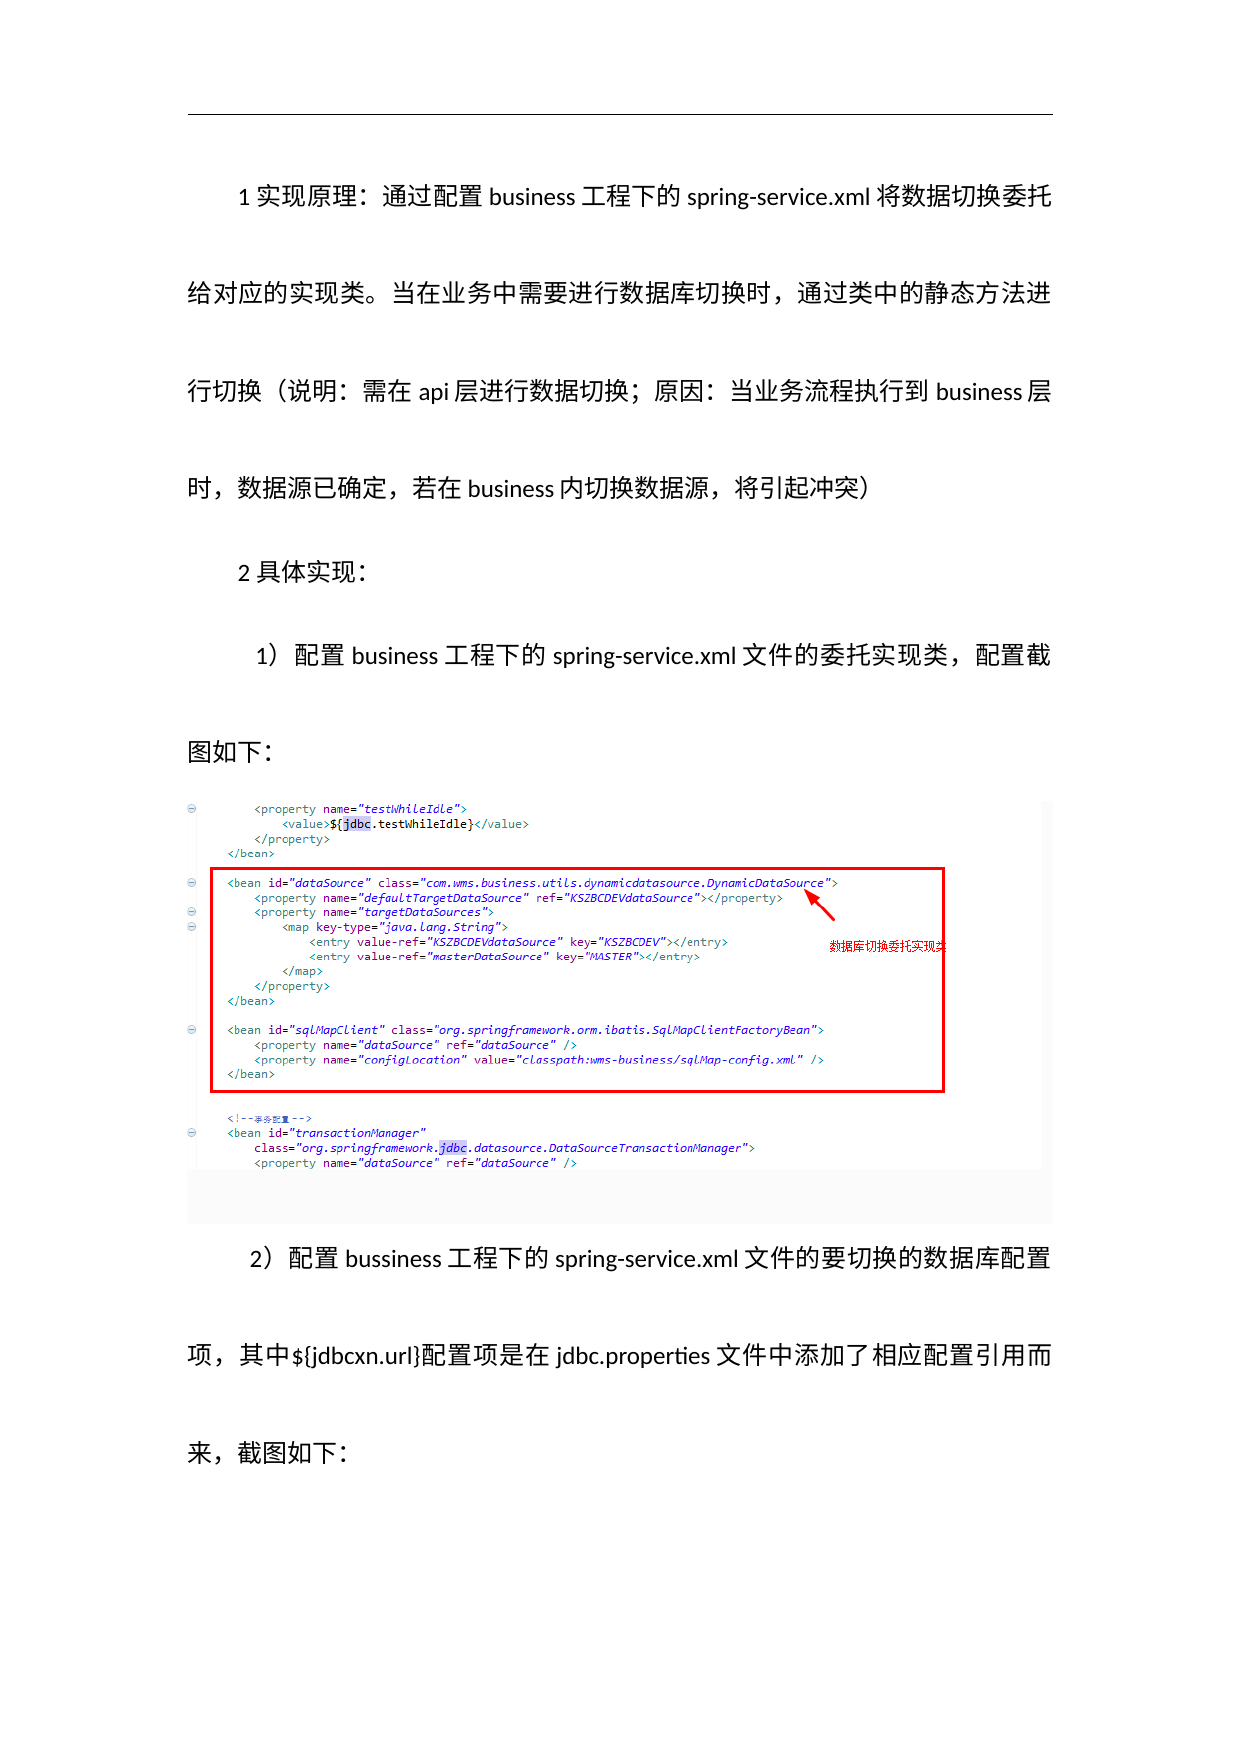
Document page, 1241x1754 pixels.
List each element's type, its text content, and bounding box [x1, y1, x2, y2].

text 2 具体实现： [187, 538, 1053, 603]
picture [187, 801, 1042, 1169]
text 2）配置bussiness工程下的spring-service.xml文件的要切换的数据库配置项，其中${jdbcxn.url}配置项是在jdbc.properties文件中添加了相应配置引用而来，截图如下： [187, 1224, 1053, 1484]
text 1）配置business工程下的spring-service.xml文件的委托实现类，配置截图如下： [187, 621, 1053, 783]
text 1 实现原理：通过配置business工程下的spring-service.xml将数据切换委托给对应的实现类。当在业务中需要进行数据库切换时，通过类中的静态方法进行切换（说明：需在api层进行数据切换；原因：当业务流程执行到business层时，数据源已确定，若在business内切换数据源，将引起冲突） [187, 162, 1053, 519]
